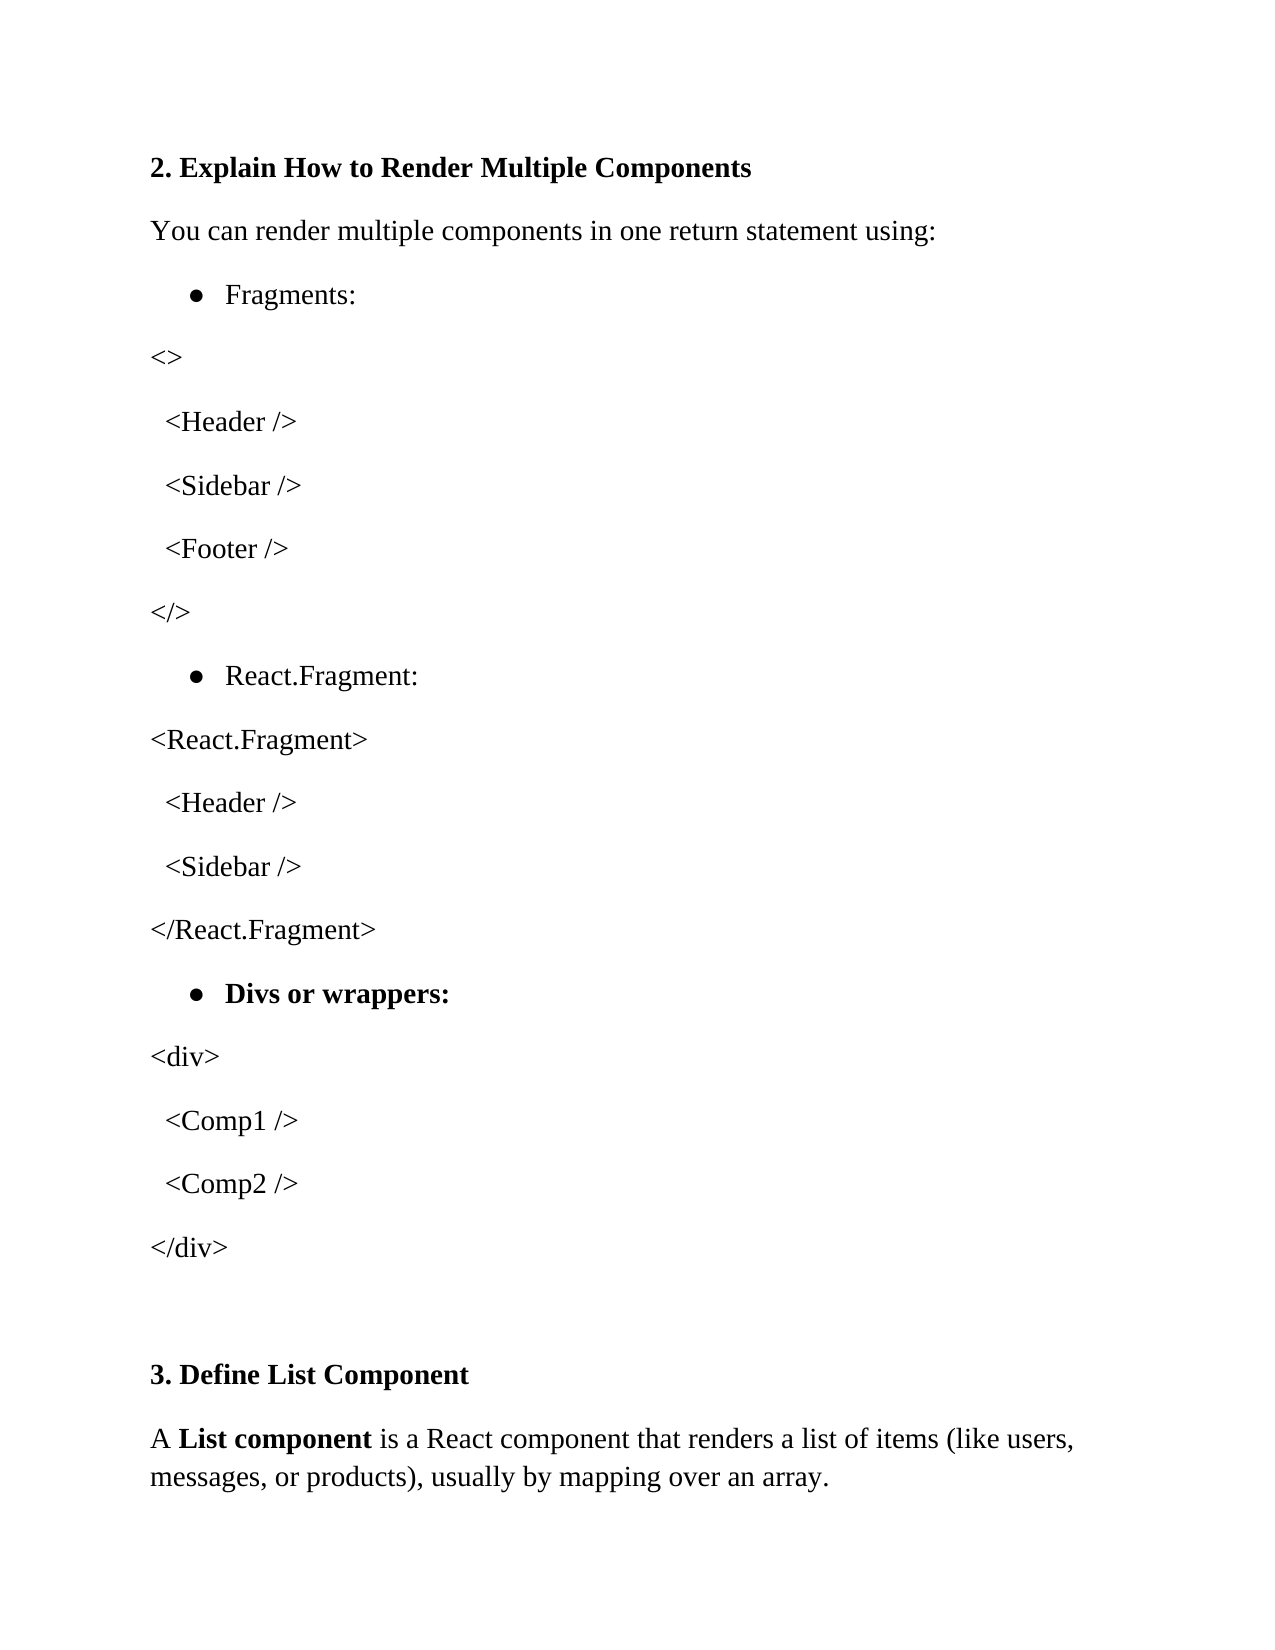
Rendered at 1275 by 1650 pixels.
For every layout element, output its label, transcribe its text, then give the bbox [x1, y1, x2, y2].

text </React.Fragment> [150, 912, 1125, 946]
list Divs or wrappers: [187, 976, 1125, 1009]
text </> [150, 595, 1125, 628]
list React.Fragment: [187, 658, 1125, 692]
text <Header /> [150, 785, 1125, 819]
text <React.Fragment> [150, 722, 1125, 755]
subtitle 3. Define List Component [150, 1357, 1125, 1391]
text <Comp1 /> [150, 1103, 1125, 1137]
text You can render multiple components in one return statement using: [150, 213, 1125, 247]
text <Sidebar /> [150, 849, 1125, 882]
text <Sidebar /> [150, 468, 1125, 501]
text </div> [150, 1230, 1125, 1264]
text <Footer /> [150, 531, 1125, 565]
text <div> [150, 1039, 1125, 1073]
text <> [150, 341, 1125, 374]
list Fragments: [187, 277, 1125, 311]
text <Header /> [150, 404, 1125, 438]
subtitle 2. Explain How to Render Multiple Components [150, 150, 1125, 183]
text <Comp2 /> [150, 1167, 1125, 1200]
text A List component is a React component that renders a list of items (like users, messages, or products), usually by mapping over an array. [150, 1421, 1125, 1493]
